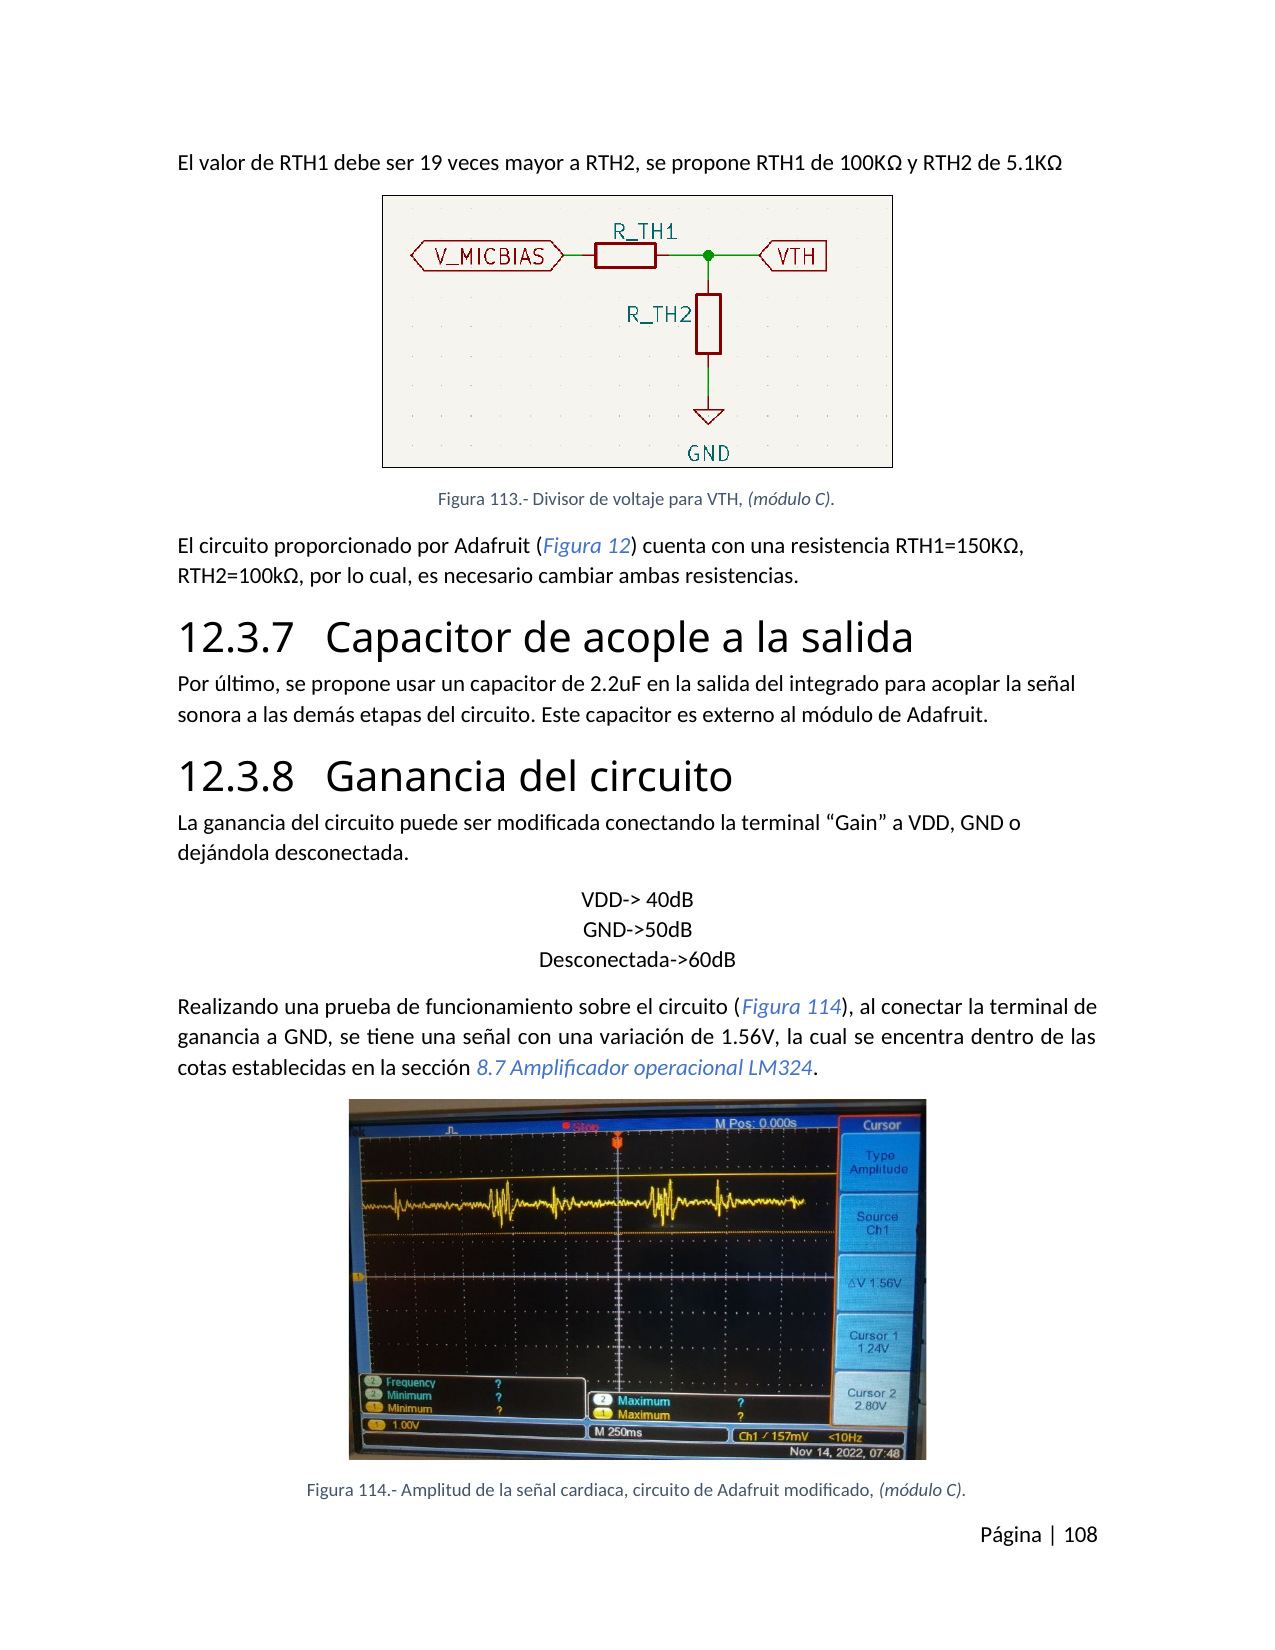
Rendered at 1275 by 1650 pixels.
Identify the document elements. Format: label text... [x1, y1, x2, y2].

text Figura 113.- Divisor de voltaje para VTH, (módulo C). [177, 487, 1098, 510]
subtitle Capacitor de acople a la salida [177, 608, 1098, 665]
text El valor de RTH1 debe ser 19 veces mayor a RTH2, se propone RTH1 de 100KΩ y RTH2 de 5.1KΩ [177, 148, 1098, 176]
subtitle Ganancia del circuito [177, 747, 1098, 803]
text La ganancia del circuito puede ser modificada conectando la terminal “Gain” a VDD, GND o dejándola desconectada. [177, 808, 1098, 866]
text El circuito proporcionado por Adafruit (Figura 12) cuenta con una resistencia RTH1=150KΩ, RTH2=100kΩ, por lo cual, es necesario cambiar ambas resistencias. [177, 531, 1098, 589]
picture [348, 1099, 927, 1460]
picture [383, 196, 892, 467]
text Por último, se propone usar un capacitor de 2.2uF en la salida del integrado para acoplar la señal sonora a las demás etapas del circuito. Este capacitor es externo al módulo de Adafruit. [177, 669, 1098, 728]
text VDD-> 40dB GND->50dB Desconectada->60dB [177, 885, 1098, 973]
text Realizando una prueba de funcionamiento sobre el circuito (Figura 114), al conectar la terminal de ganancia a GND, se tiene una señal con una variación de 1.56V, la cual se encentra dentro de las cotas establecidas en la sección 8.7 Amplificador operacional LM324. [177, 992, 1098, 1081]
text Figura 114.- Amplitud de la señal cardiaca, circuito de Adafruit modificado, (módulo C). [177, 1478, 1098, 1501]
